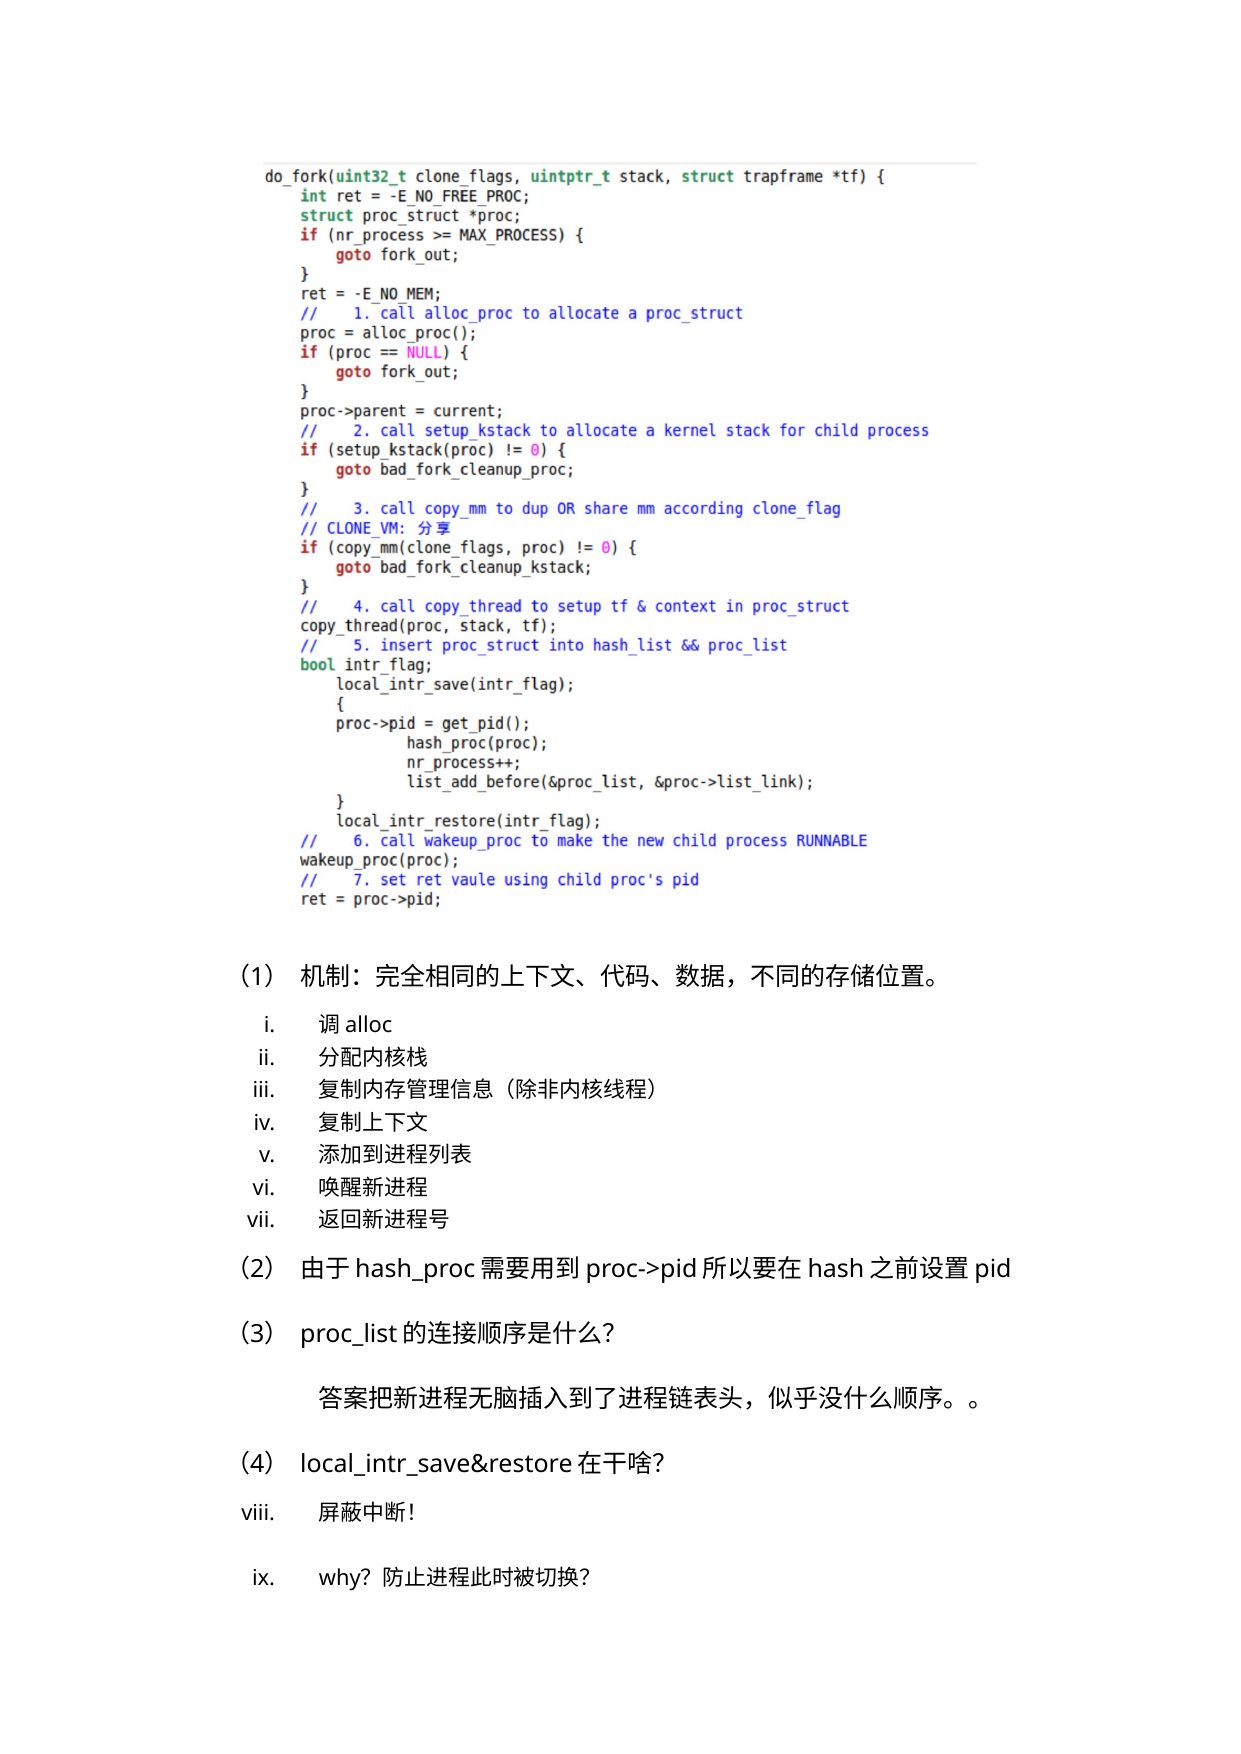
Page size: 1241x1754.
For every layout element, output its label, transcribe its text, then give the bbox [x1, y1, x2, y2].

list 复制上下文 [275, 1104, 1053, 1137]
list 答案把新进程无脑插入到了进程链表头，似乎没什么顺序。。 [319, 1364, 1053, 1429]
list 机制：完全相同的上下文、代码、数据，不同的存储位置。 [225, 942, 1053, 1007]
list 复制内存管理信息（除非内核线程） [275, 1072, 1053, 1104]
list proc_list的连接顺序是什么？ [225, 1299, 1053, 1364]
list why？防止进程此时被切换？ [275, 1559, 1053, 1592]
list 添加到进程列表 [275, 1137, 1053, 1169]
list 调alloc [275, 1007, 1053, 1039]
list 返回新进程号 [275, 1202, 1053, 1234]
picture [263, 162, 977, 912]
list 由于hash_proc需要用到proc->pid所以要在hash之前设置pid [225, 1234, 1053, 1299]
list 分配内核栈 [275, 1039, 1053, 1072]
list 屏蔽中断！ [275, 1494, 1053, 1527]
list 唤醒新进程 [275, 1169, 1053, 1202]
list local_intr_save&restore在干啥？ [225, 1429, 1053, 1494]
